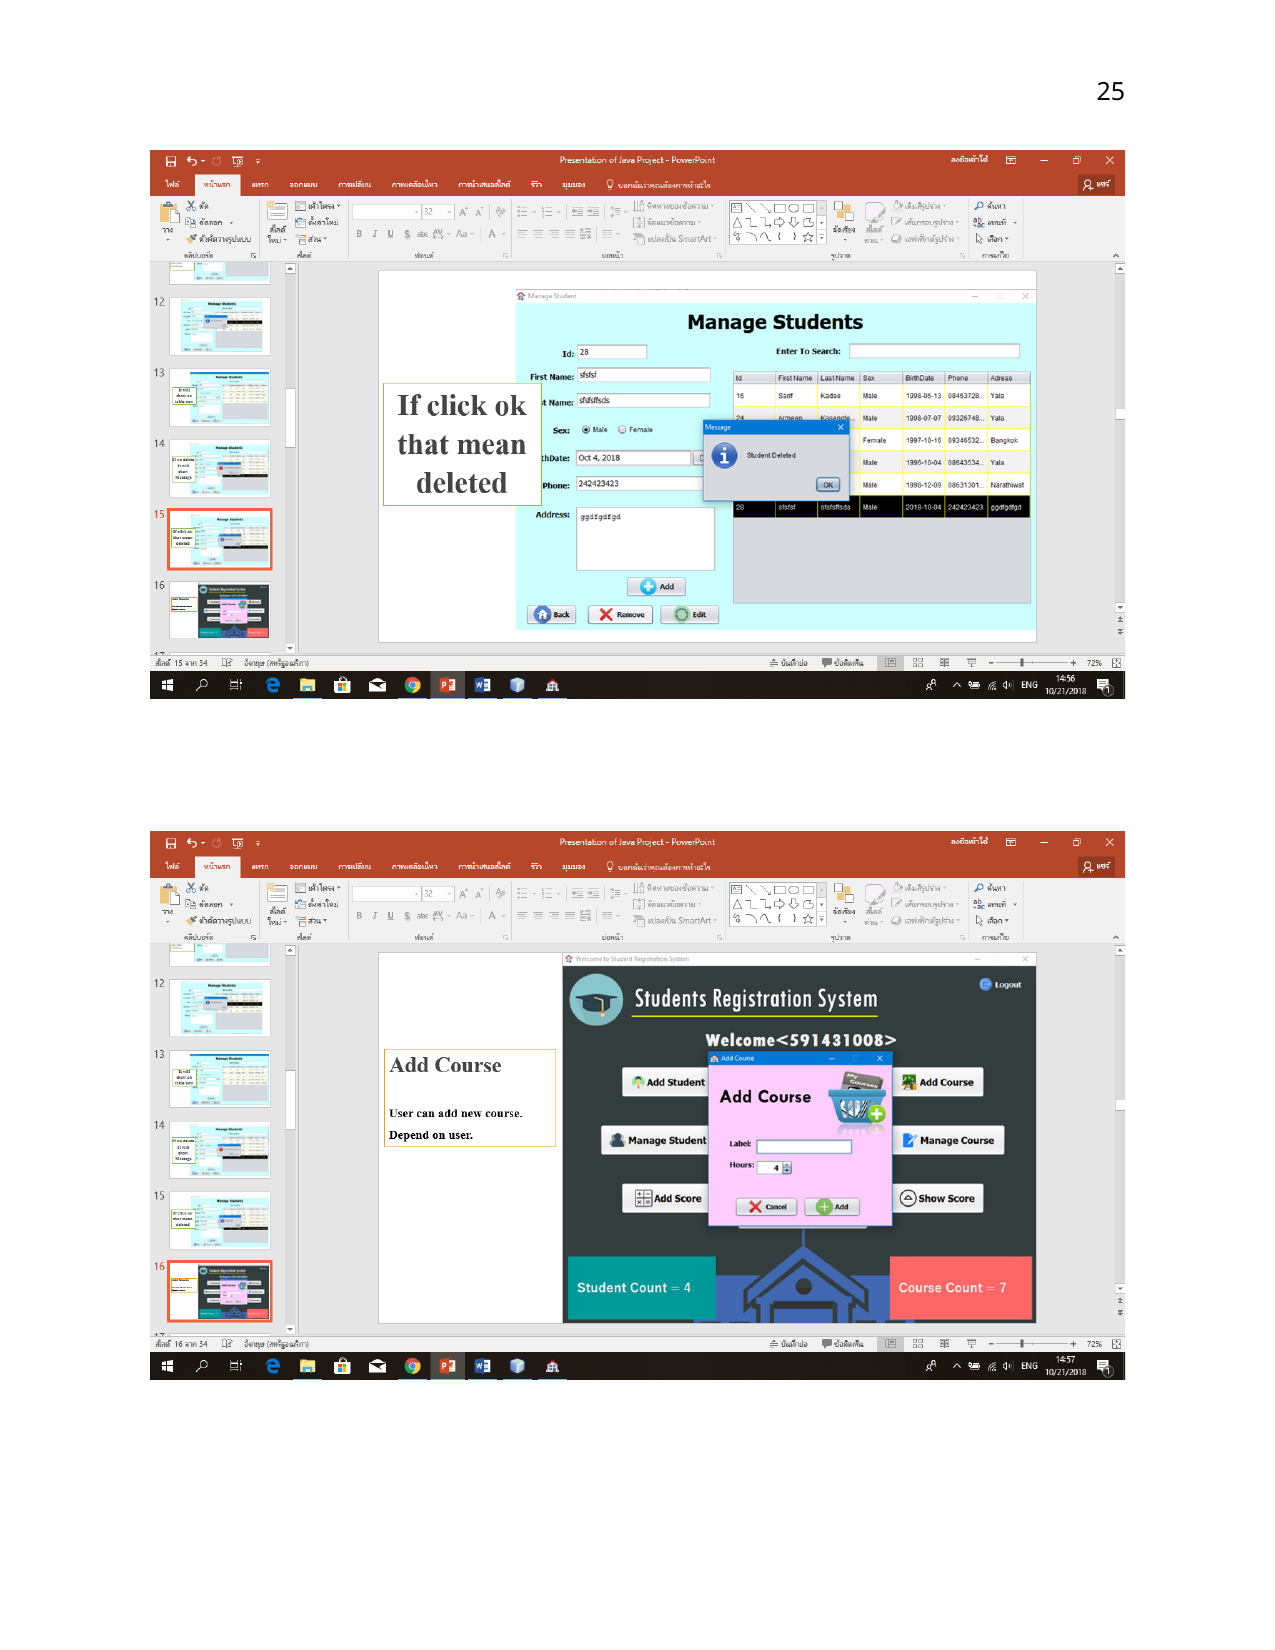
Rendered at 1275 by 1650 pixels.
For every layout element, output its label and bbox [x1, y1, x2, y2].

picture [150, 150, 1125, 699]
picture [150, 831, 1125, 1380]
